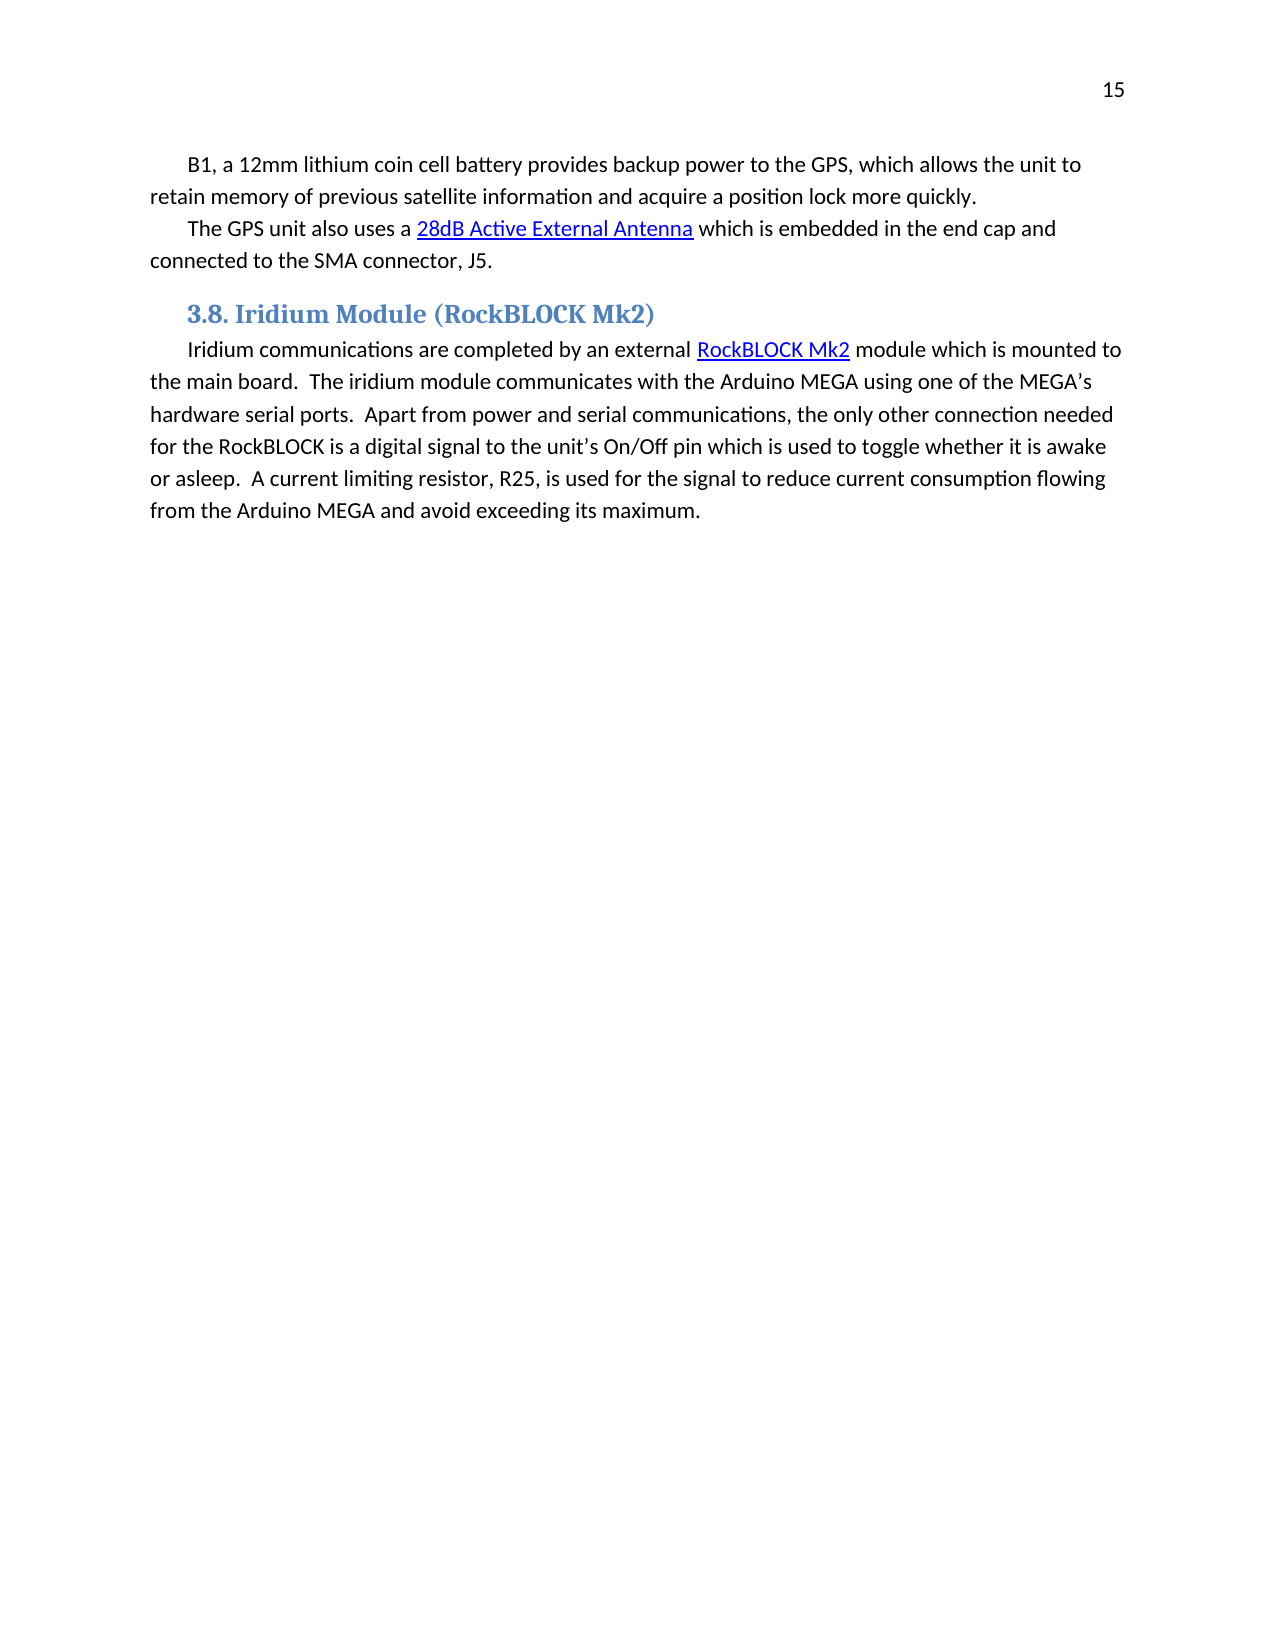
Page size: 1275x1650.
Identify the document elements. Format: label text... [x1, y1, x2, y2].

text Iridium communications are completed by an external RockBLOCK Mk2 module which is mounted to the main board. The iridium module communicates with the Arduino MEGA using one of the MEGA’s hardware serial ports. Apart from power and serial communications, the only other connection needed for the RockBLOCK is a digital signal to the unit’s On/Off pin which is used to toggle whether it is awake or asleep. A current limiting resistor, R25, is used for the signal to reduce current consumption flowing from the Arduino MEGA and avoid exceeding its maximum. [150, 335, 1125, 524]
text The GPS unit also uses a 28dB Active External Antenna which is embedded in the end cap and connected to the SMA connector, J5. [150, 214, 1125, 274]
subtitle Iridium Module (RockBLOCK Mk2) [187, 299, 1125, 331]
text B1, a 12mm lithium coin cell battery provides backup power to the GPS, which allows the unit to retain memory of previous satellite information and acquire a position lock more quickly. [150, 150, 1125, 210]
